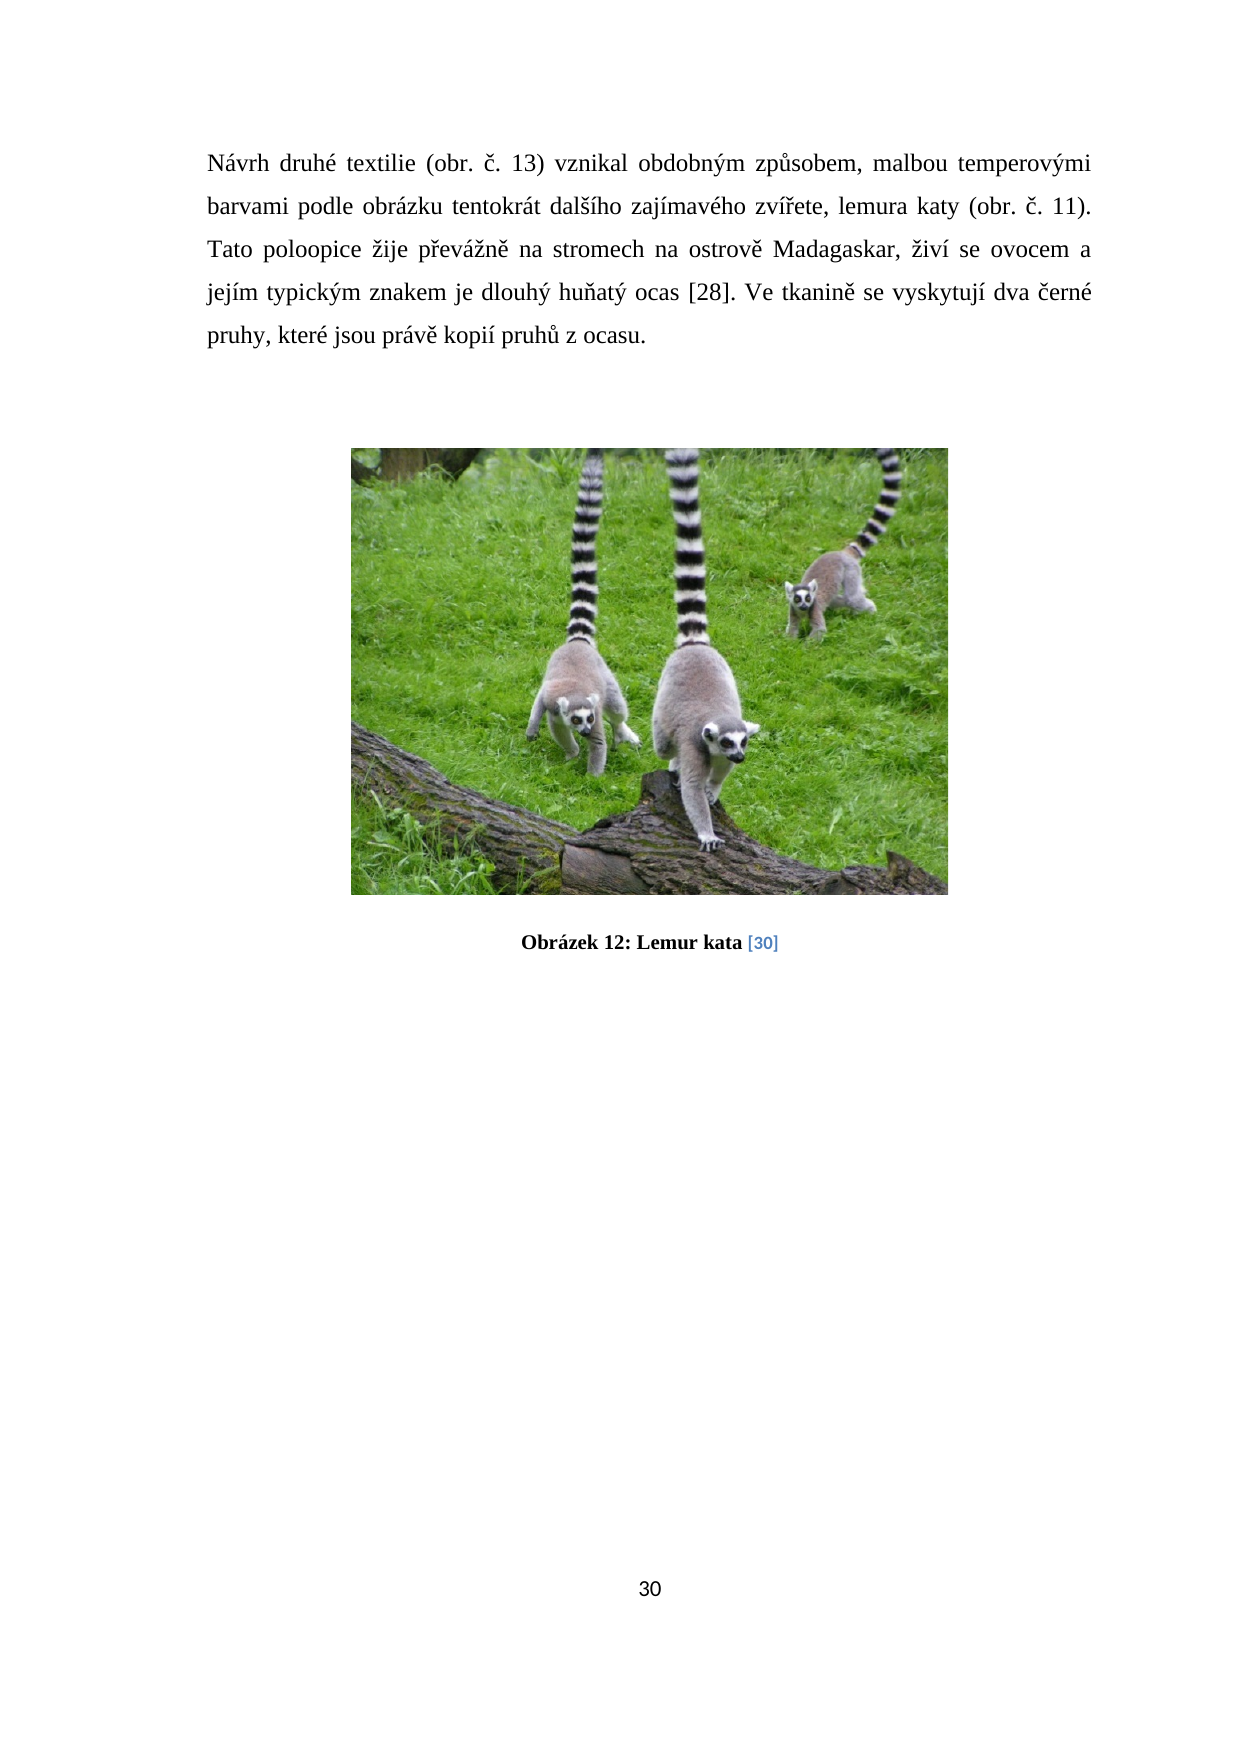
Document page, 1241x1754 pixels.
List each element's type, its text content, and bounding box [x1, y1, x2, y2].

text Návrh druhé textilie (obr. č. 13) vznikal obdobným způsobem, malbou temperovými barvami podle obrázku tentokrát dalšího zajímavého zvířete, lemura katy (obr. č. 11). Tato poloopice žije převážně na stromech na ostrově Madagaskar, živí se ovocem a jejím typickým znakem je dlouhý huňatý ocas [28]. Ve tkanině se vyskytují dva černé pruhy, které jsou právě kopií pruhů z ocasu. [207, 148, 1092, 349]
text Obrázek 12: Lemur kata [30] [207, 930, 1092, 954]
picture [351, 448, 949, 895]
